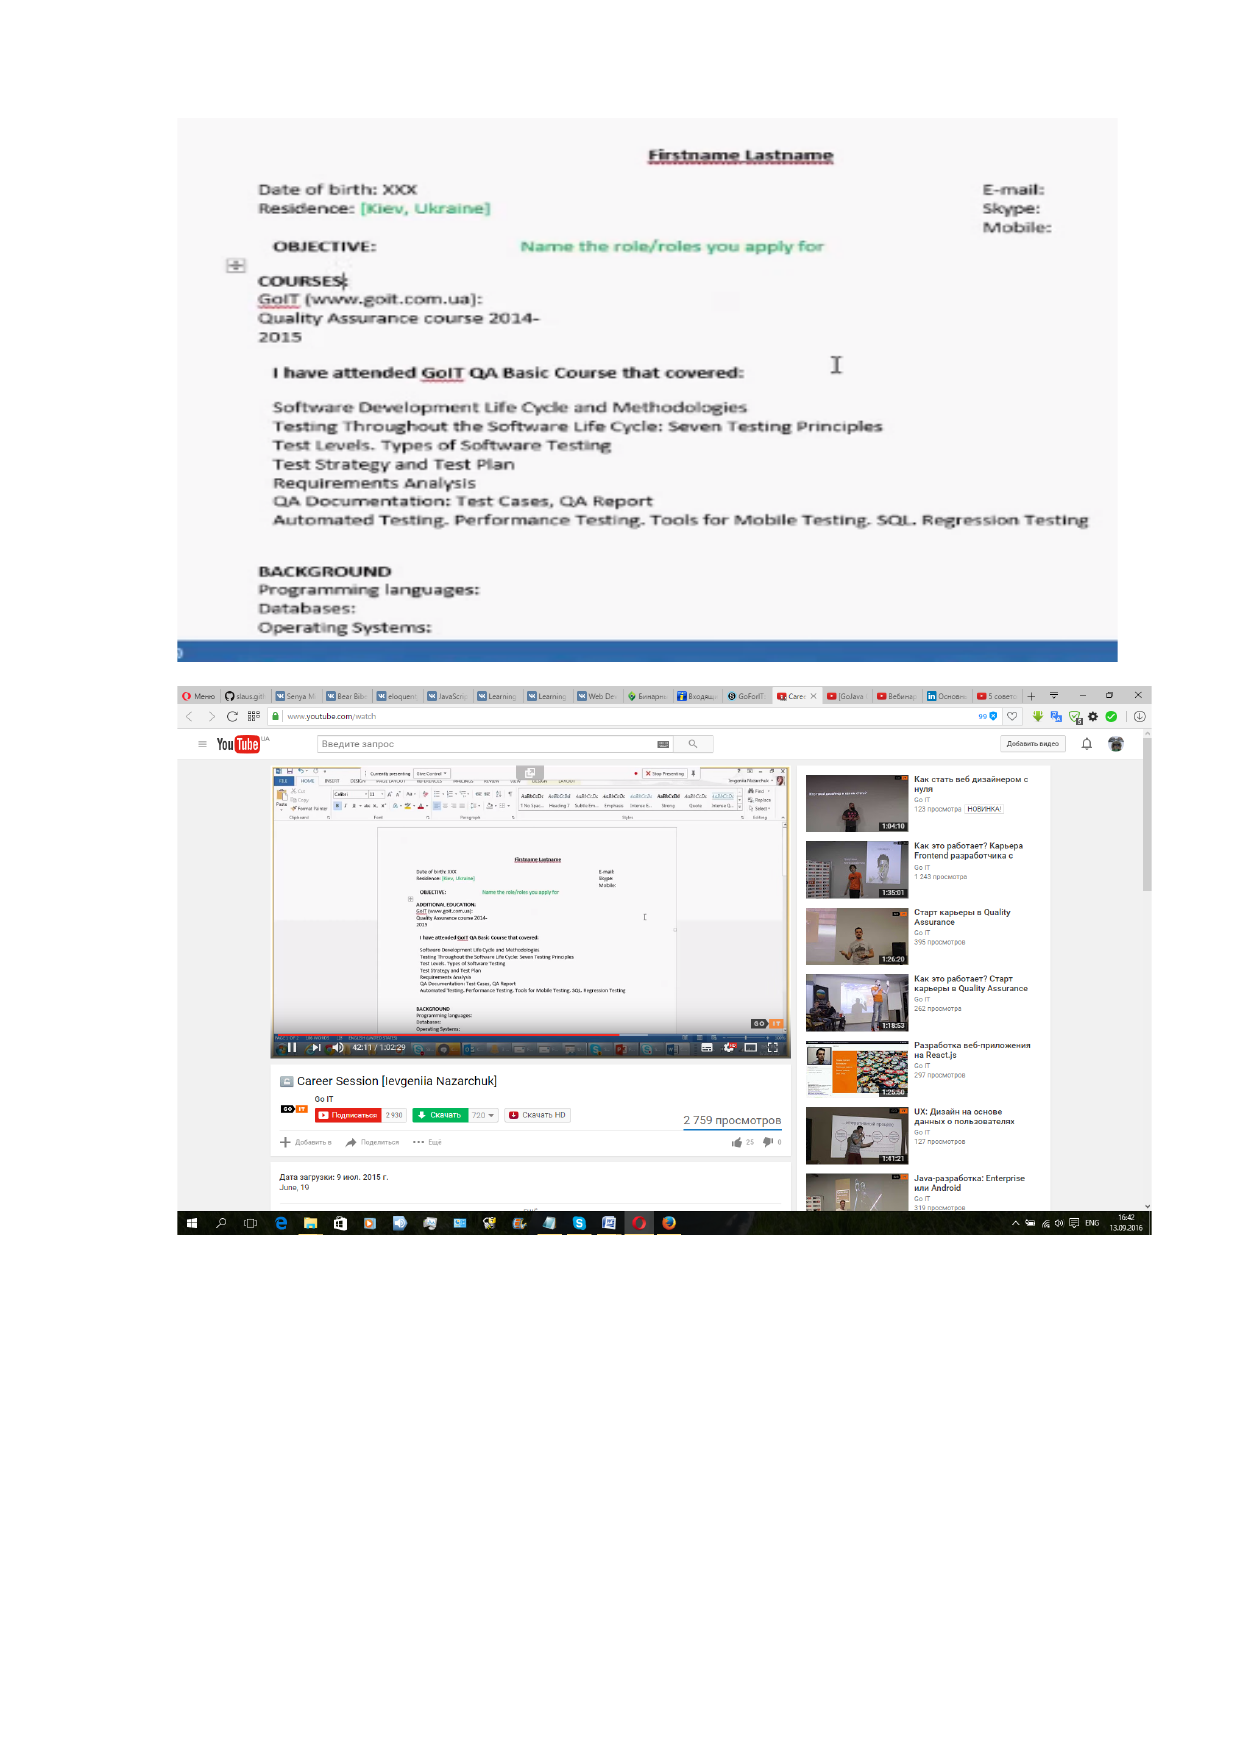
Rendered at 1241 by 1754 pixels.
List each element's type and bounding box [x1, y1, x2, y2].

picture [177, 686, 1152, 1235]
picture [177, 118, 1118, 662]
